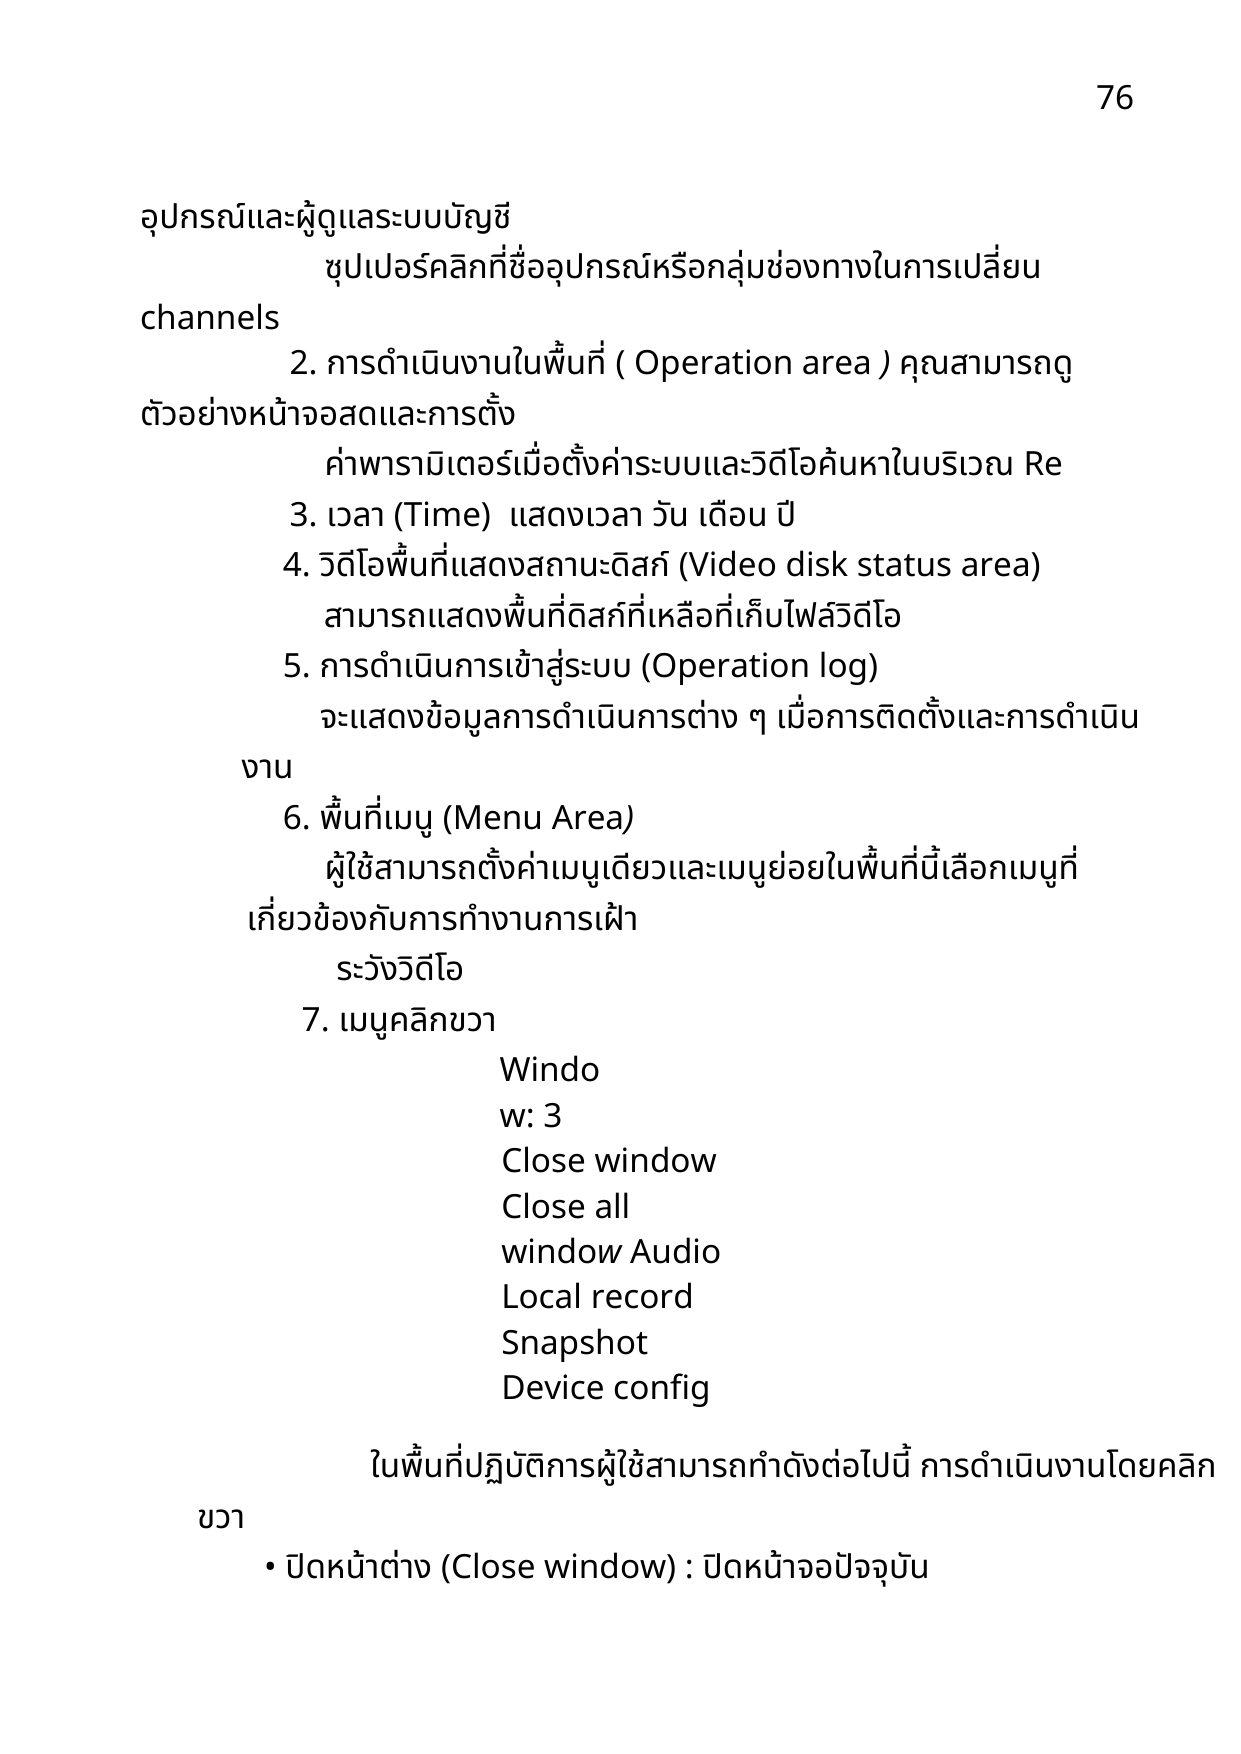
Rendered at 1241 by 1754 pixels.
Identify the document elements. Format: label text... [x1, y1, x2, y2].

text สามารถแสดงพื้นที่ดิสก์ที่เหลือที่เก็บไฟล์วิดีโอ [245, 592, 1183, 642]
text 6. พื้นที่เมนู (Menu Area) [149, 794, 1145, 844]
text จะแสดงข้อมูลการดำเนินการต่าง ๆ เมื่อการติดตั้งและการดำเนินงาน [241, 693, 1164, 794]
text ระวังวิดีโอ [189, 945, 1145, 996]
text ค่าพารามิเตอร์เมื่อตั้งค่าระบบและวิดีโอค้นหาในบริเวณ Re [140, 440, 1145, 491]
text ผู้ใช้สามารถตั้งค่าเมนูเดียวและเมนูย่อยในพื้นที่นี้เลือกเมนูที่เกี่ยวข้องกับการทำงานการเฝ้า [246, 844, 1145, 945]
text ในพื้นที่ปฏิบัติการผู้ใช้สามารถทำดังต่อไปนี้ การดำเนินงานโดยคลิกขวา [197, 1442, 1240, 1543]
text • ปิดหน้าต่าง (Close window) : ปิดหน้าจอปัจจุบัน [189, 1543, 1164, 1594]
text Close window Close all window Audio Local record Snapshot Device config [501, 1137, 739, 1409]
text 2. การดำเนินงานในพื้นที่ ( Operation area ) คุณสามารถดูตัวอย่างหน้าจอสดและการตั้ง [140, 339, 1145, 440]
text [140, 193, 1164, 243]
text ซุปเปอร์คลิกที่ชื่ออุปกรณ์หรือกลุ่มช่องทางในการเปลี่ยน channels [140, 243, 1164, 339]
text 4. วิดีโอพื้นที่แสดงสถานะดิสก์ (Video disk status area) [147, 541, 1239, 592]
text 7. เมนูคลิกขวา [189, 996, 1145, 1046]
text Window: 3 [499, 1046, 624, 1137]
text 5. การดำเนินการเข้าสู่ระบบ (Operation log) [189, 642, 1183, 693]
text 3. เวลา (Time) แสดงเวลา วัน เดือน ปี [229, 491, 1164, 541]
